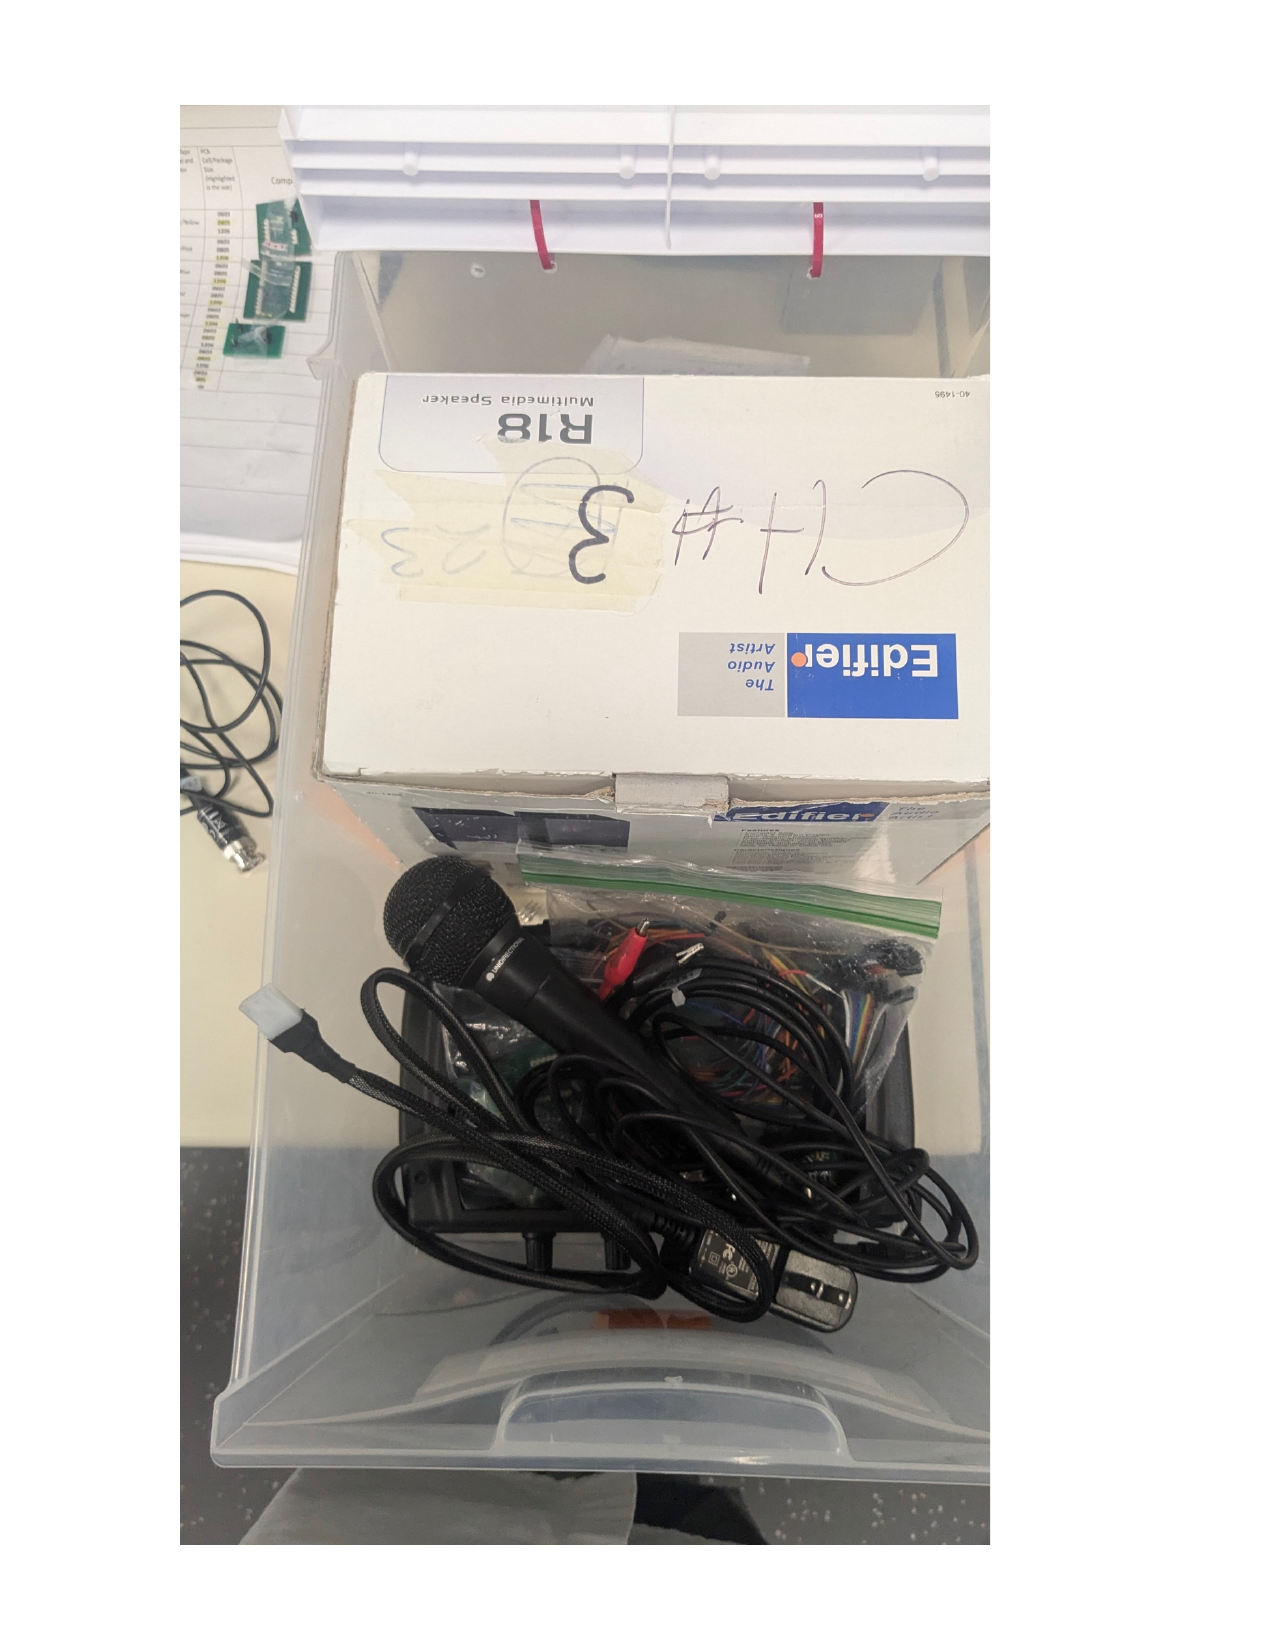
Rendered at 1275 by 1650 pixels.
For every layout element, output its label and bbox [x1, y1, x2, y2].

picture [180, 105, 991, 1545]
